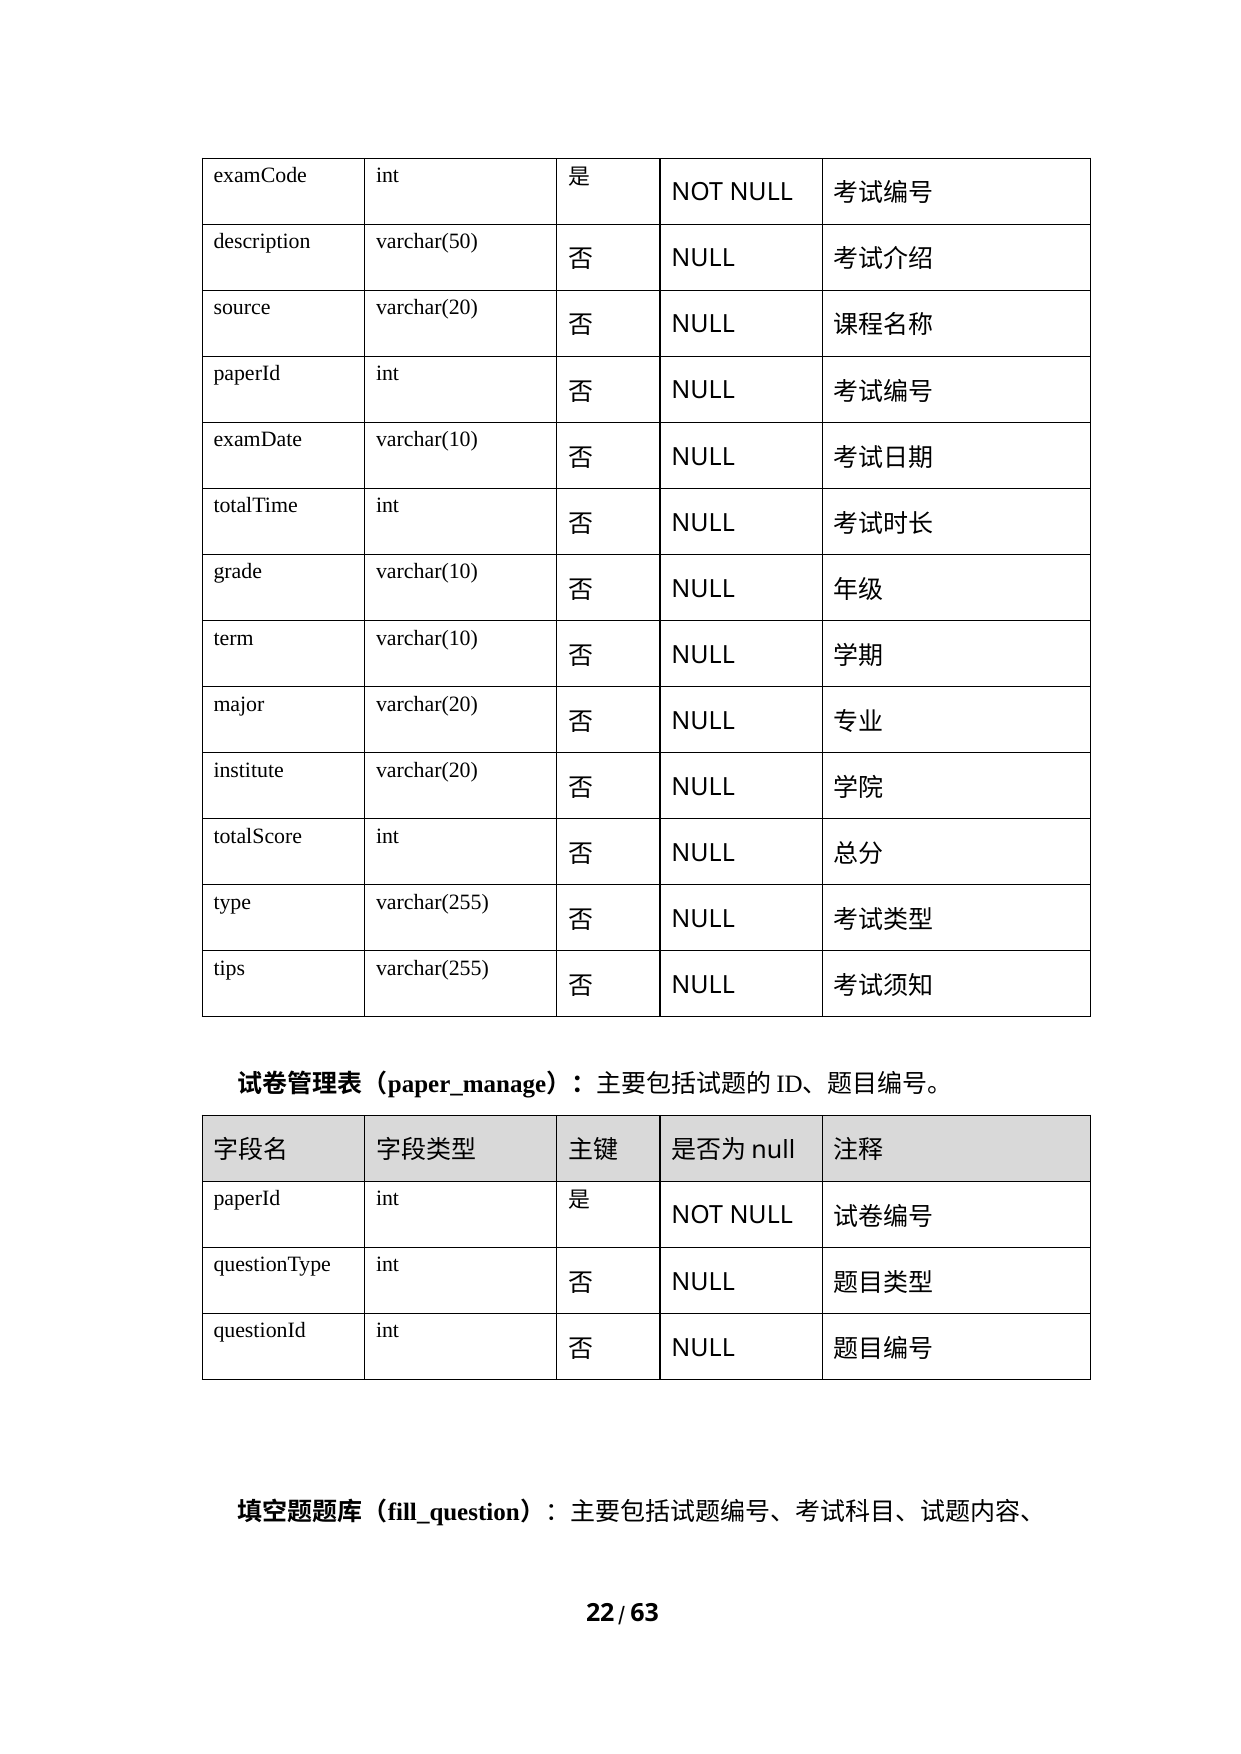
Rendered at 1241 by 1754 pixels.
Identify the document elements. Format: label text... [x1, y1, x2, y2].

table_cell NULL [661, 1248, 822, 1313]
table_cell totalScore [203, 819, 364, 884]
table_cell int [365, 1182, 556, 1247]
table_cell NULL [661, 555, 822, 620]
table_cell tips [203, 951, 364, 1016]
table_cell int [365, 1314, 556, 1379]
table_cell 否 [557, 885, 659, 950]
table_header 字段名 [203, 1116, 364, 1181]
table_header 是否为null [661, 1116, 822, 1181]
table_cell 否 [557, 225, 659, 289]
table_cell 考试编号 [823, 159, 1090, 223]
table_cell int [365, 819, 556, 884]
table_cell int [365, 1248, 556, 1313]
table_cell 是 [557, 159, 659, 223]
table_cell NULL [661, 621, 822, 686]
table_cell examDate [203, 423, 364, 488]
table_cell NOT NULL [661, 159, 822, 223]
table_cell 否 [557, 423, 659, 488]
table_cell int [365, 159, 556, 223]
table_cell NULL [661, 1314, 822, 1379]
table_cell 题目编号 [823, 1314, 1090, 1379]
table_cell NOT NULL [661, 1182, 822, 1247]
table_cell institute [203, 753, 364, 818]
table_cell NULL [661, 489, 822, 554]
table_cell varchar(10) [365, 423, 556, 488]
table_cell questionType [203, 1248, 364, 1313]
table_cell grade [203, 555, 364, 620]
table_cell 考试介绍 [823, 225, 1090, 289]
table_header 注释 [823, 1116, 1090, 1181]
table_cell NULL [661, 423, 822, 488]
table_cell 否 [557, 753, 659, 818]
table_cell paperId [203, 357, 364, 422]
table_cell 否 [557, 357, 659, 422]
table_cell varchar(255) [365, 885, 556, 950]
table_cell NULL [661, 291, 822, 356]
table_cell 否 [557, 489, 659, 554]
text 试卷管理表（paper_manage）：主要包括试题的ID、题目编号。 [187, 1049, 1053, 1114]
table_cell type [203, 885, 364, 950]
table_cell 考试时长 [823, 489, 1090, 554]
table_cell NULL [661, 819, 822, 884]
table_cell 试卷编号 [823, 1182, 1090, 1247]
table_cell NULL [661, 225, 822, 289]
table_cell 专业 [823, 687, 1090, 752]
table_cell varchar(10) [365, 621, 556, 686]
table_cell NULL [661, 885, 822, 950]
table_cell 总分 [823, 819, 1090, 884]
table_cell varchar(20) [365, 291, 556, 356]
table_cell int [365, 489, 556, 554]
table_cell 否 [557, 291, 659, 356]
table_cell 考试日期 [823, 423, 1090, 488]
table_cell 否 [557, 1248, 659, 1313]
table_header 字段类型 [365, 1116, 556, 1181]
table_cell 否 [557, 687, 659, 752]
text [187, 1477, 1053, 1542]
table_cell 考试编号 [823, 357, 1090, 422]
table_cell source [203, 291, 364, 356]
table_header 主键 [557, 1116, 659, 1181]
table_cell varchar(20) [365, 687, 556, 752]
table_cell NULL [661, 951, 822, 1016]
table_cell paperId [203, 1182, 364, 1247]
table_cell 否 [557, 951, 659, 1016]
table_cell 考试类型 [823, 885, 1090, 950]
table_cell varchar(255) [365, 951, 556, 1016]
table_cell 否 [557, 819, 659, 884]
table_cell 题目类型 [823, 1248, 1090, 1313]
table_cell totalTime [203, 489, 364, 554]
table_cell 否 [557, 621, 659, 686]
table_cell 课程名称 [823, 291, 1090, 356]
table_cell 学院 [823, 753, 1090, 818]
table_cell questionId [203, 1314, 364, 1379]
table_cell examCode [203, 159, 364, 223]
table_cell NULL [661, 753, 822, 818]
table_cell varchar(10) [365, 555, 556, 620]
table_cell 学期 [823, 621, 1090, 686]
table_cell varchar(50) [365, 225, 556, 289]
table_cell NULL [661, 687, 822, 752]
table_cell varchar(20) [365, 753, 556, 818]
table_cell 否 [557, 1314, 659, 1379]
table_cell 否 [557, 555, 659, 620]
table_cell 是 [557, 1182, 659, 1247]
table_cell 年级 [823, 555, 1090, 620]
table_cell NULL [661, 357, 822, 422]
table_cell term [203, 621, 364, 686]
table_cell int [365, 357, 556, 422]
table_cell 考试须知 [823, 951, 1090, 1016]
table_cell major [203, 687, 364, 752]
table_cell description [203, 225, 364, 289]
